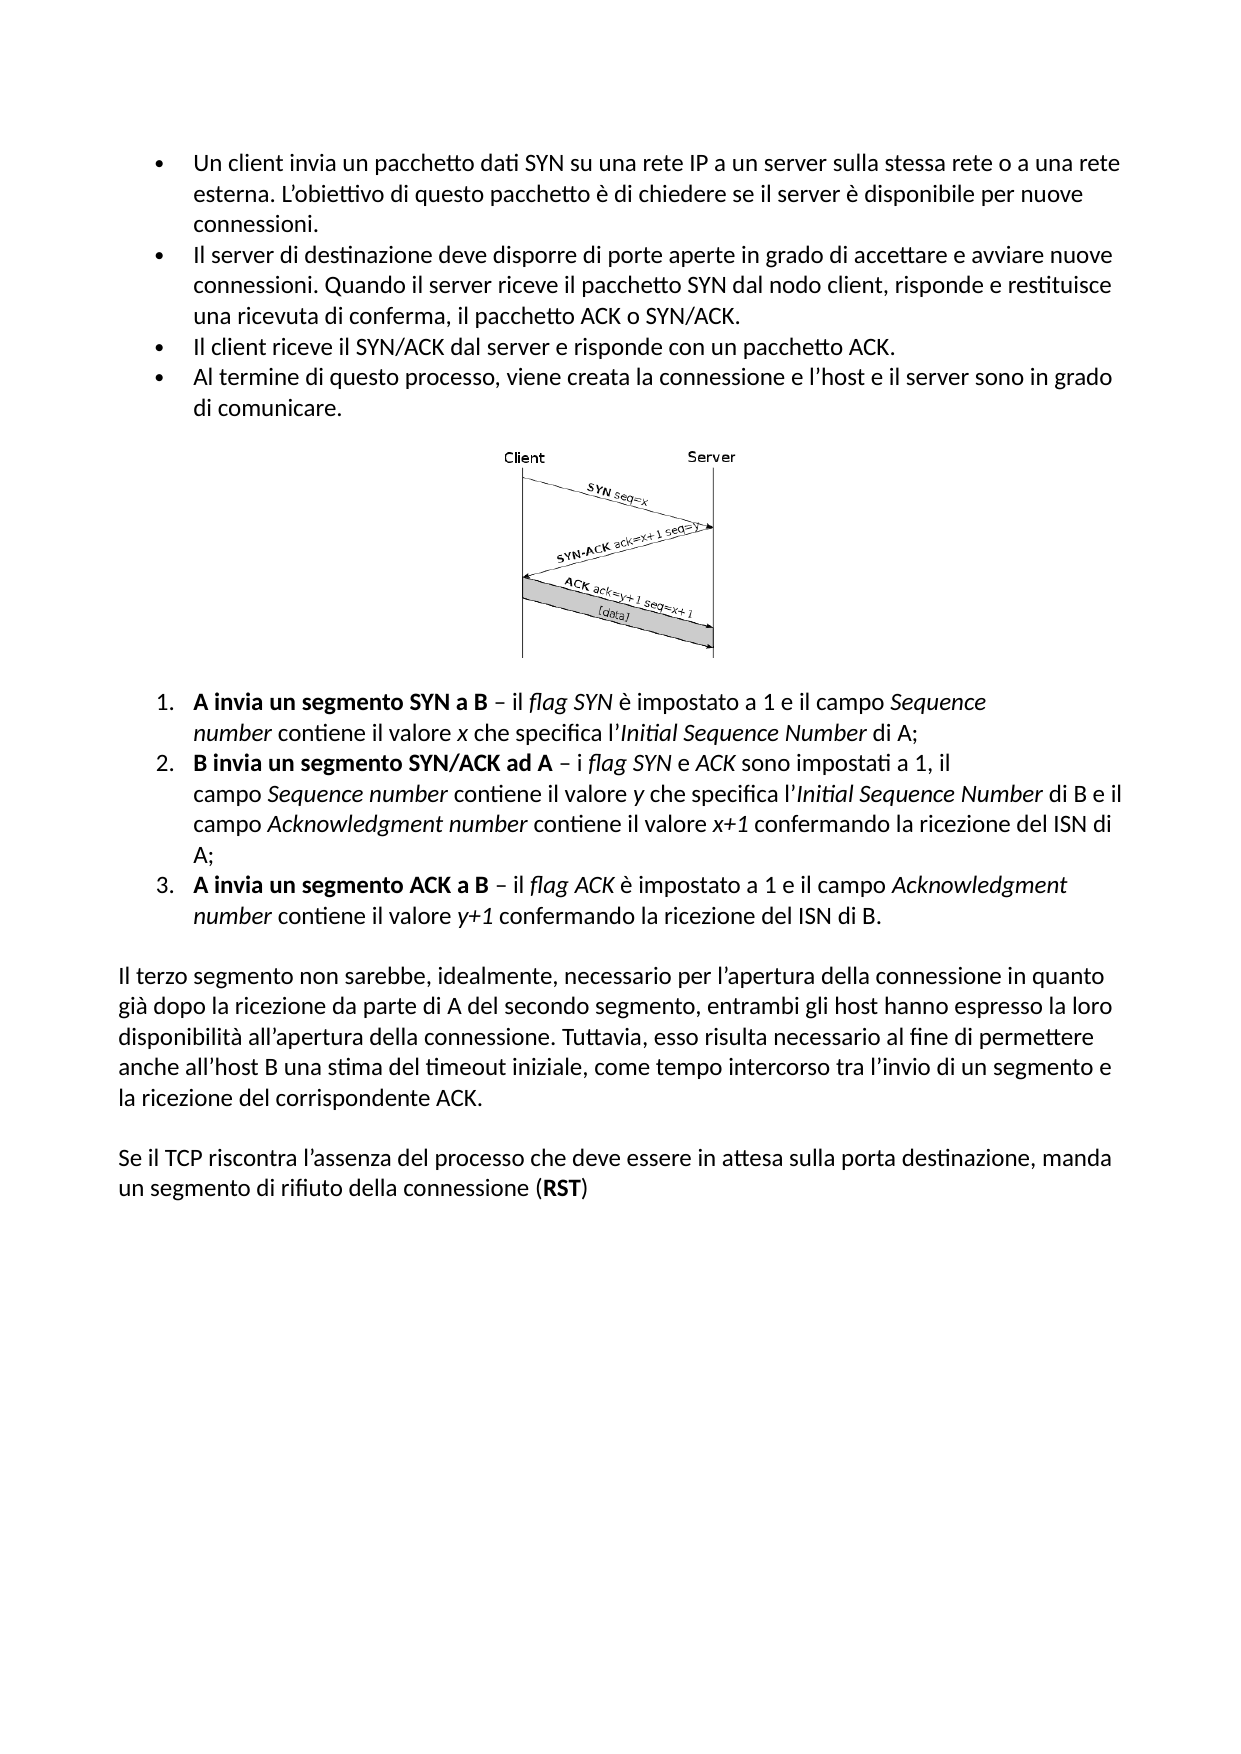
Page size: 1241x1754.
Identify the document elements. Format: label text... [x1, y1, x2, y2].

list Al termine di questo processo, viene creata la connessione e l’host e il server sono in grado di comunicare. [156, 361, 1122, 422]
list Un client invia un pacchetto dati SYN su una rete IP a un server sulla stessa rete o a una rete esterna. L’obiettivo di questo pacchetto è di chiedere se il server è disponibile per nuove connessioni. [156, 148, 1122, 239]
text Se il TCP riscontra l’assenza del processo che deve essere in attesa sulla porta destinazione, manda un segmento di rifiuto della connessione (RST) [118, 1142, 1122, 1203]
picture [505, 451, 736, 658]
text Il terzo segmento non sarebbe, idealmente, necessario per l’apertura della connessione in quanto già dopo la ricezione da parte di A del secondo segmento, entrambi gli host hanno espresso la loro disponibilità all’apertura della connessione. Tuttavia, esso risulta necessario al fine di permettere anche all’host B una stima del timeout iniziale, come tempo intercorso tra l’invio di un segmento e la ricezione del corrispondente ACK. [118, 960, 1122, 1112]
list B invia un segmento SYN/ACK ad A – i flag SYN e ACK sono impostati a 1, il campo Sequence number contiene il valore y che specifica l’Initial Sequence Number di B e il campo Acknowledgment number contiene il valore x+1 confermando la ricezione del ISN di A; [156, 748, 1122, 870]
list A invia un segmento ACK a B – il flag ACK è impostato a 1 e il campo Acknowledgment number contiene il valore y+1 confermando la ricezione del ISN di B. [156, 870, 1122, 931]
list Il server di destinazione deve disporre di porte aperte in grado di accettare e avviare nuove connessioni. Quando il server riceve il pacchetto SYN dal nodo client, risponde e restituisce una ricevuta di conferma, il pacchetto ACK o SYN/ACK. [156, 239, 1122, 331]
list Il client riceve il SYN/ACK dal server e risponde con un pacchetto ACK. [156, 331, 1122, 361]
list A invia un segmento SYN a B – il flag SYN è impostato a 1 e il campo Sequence number contiene il valore x che specifica l’Initial Sequence Number di A; [156, 687, 1122, 748]
